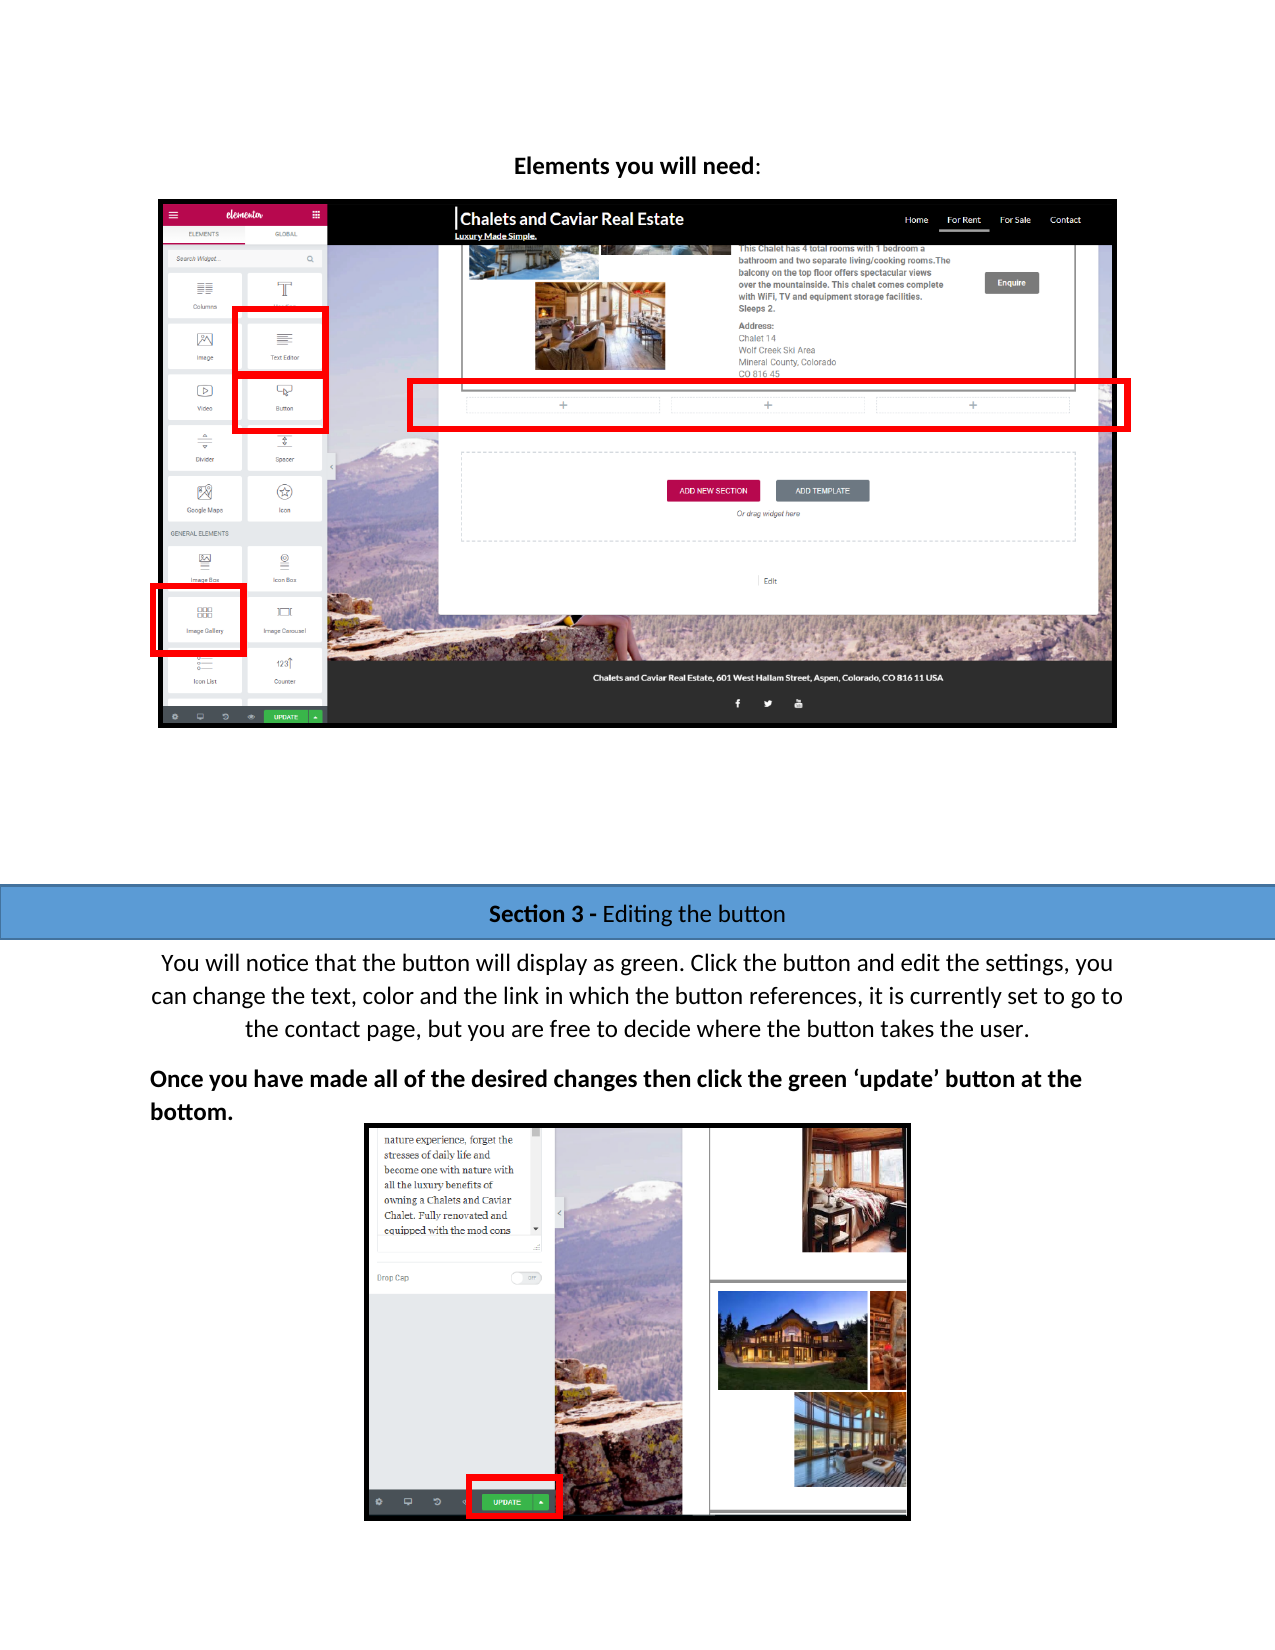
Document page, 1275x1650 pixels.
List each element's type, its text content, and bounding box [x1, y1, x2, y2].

picture [472, 1481, 556, 1513]
text Once you have made all of the desired changes then click the green ‘update’ button at the bottom. [150, 1063, 1125, 1126]
text You will notice that the button will display as green. Click the button and edit the settings, you can change the text, color and the link in which the button references, it is currently set to go to the contact page, but you are free to decide where the button takes the user. [150, 947, 1125, 1044]
text Section 3 - Editing the button [150, 898, 1125, 928]
picture [413, 384, 1112, 426]
picture [163, 204, 1112, 723]
text Elements you will need: [150, 150, 1125, 181]
picture [369, 1128, 907, 1516]
picture [163, 589, 240, 650]
